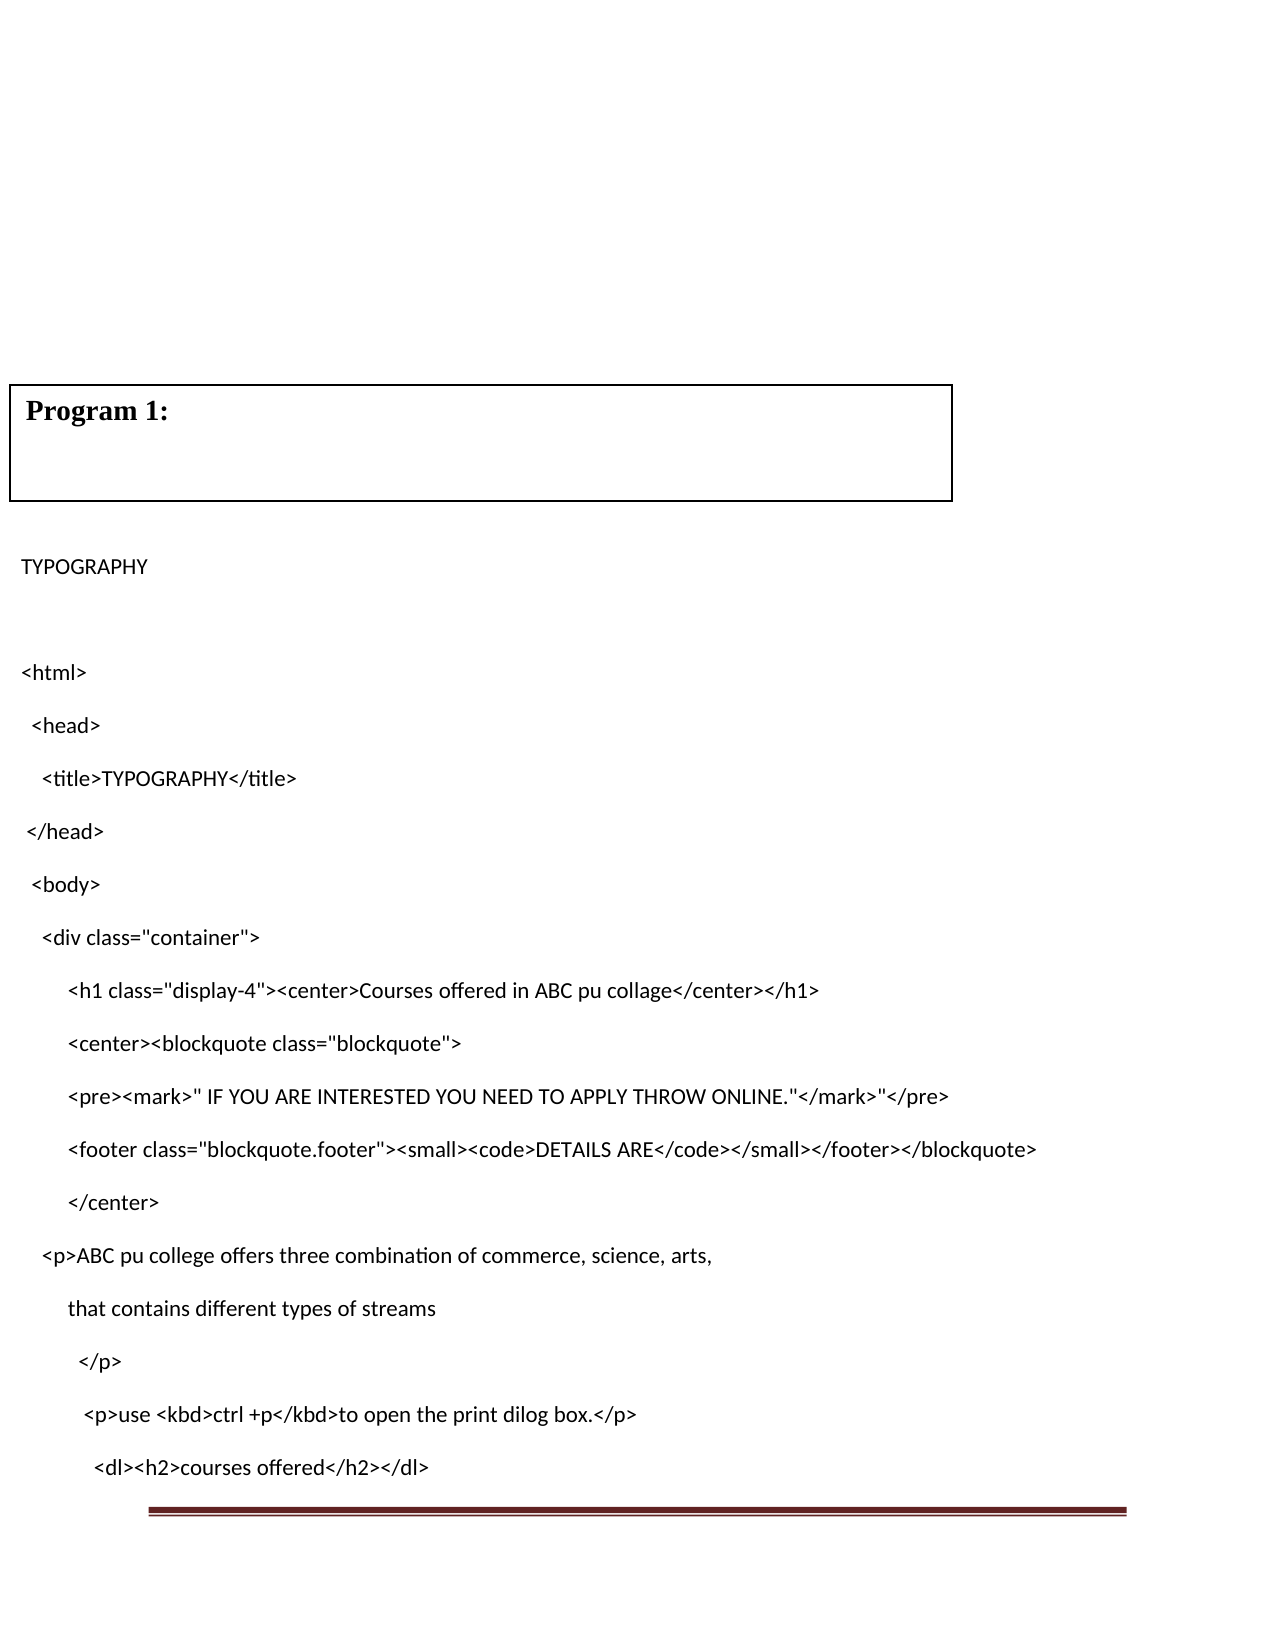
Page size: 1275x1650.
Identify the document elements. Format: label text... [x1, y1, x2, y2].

text that contains different types of streams [21, 1294, 1242, 1322]
text <head> [21, 711, 1242, 739]
text <p>ABC pu college offers three combination of commerce, science, arts, [21, 1241, 1242, 1269]
text <center><blockquote class="blockquote"> [21, 1029, 1242, 1057]
text <body> [21, 870, 1242, 898]
text <dl><h2>courses offered</h2></dl> [21, 1453, 1242, 1482]
text <title>TYPOGRAPHY</title> [21, 764, 1242, 792]
text <div class="container"> [21, 923, 1242, 951]
text </p> [21, 1347, 1242, 1376]
text <html> [21, 658, 1242, 686]
text </center> [21, 1188, 1242, 1216]
text <p>use <kbd>ctrl +p</kbd>to open the print dilog box.</p> [21, 1401, 1242, 1428]
text <footer class="blockquote.footer"><small><code>DETAILS ARE</code></small></footer></blockquote> [21, 1135, 1242, 1163]
text <pre><mark>" IF YOU ARE INTERESTED YOU NEED TO APPLY THROW ONLINE."</mark>"</pre> [21, 1082, 1242, 1110]
text </head> [21, 817, 1242, 845]
text TYPOGRAPHY [21, 552, 1242, 580]
text <h1 class="display-4"><center>Courses offered in ABC pu collage</center></h1> [21, 976, 1242, 1004]
